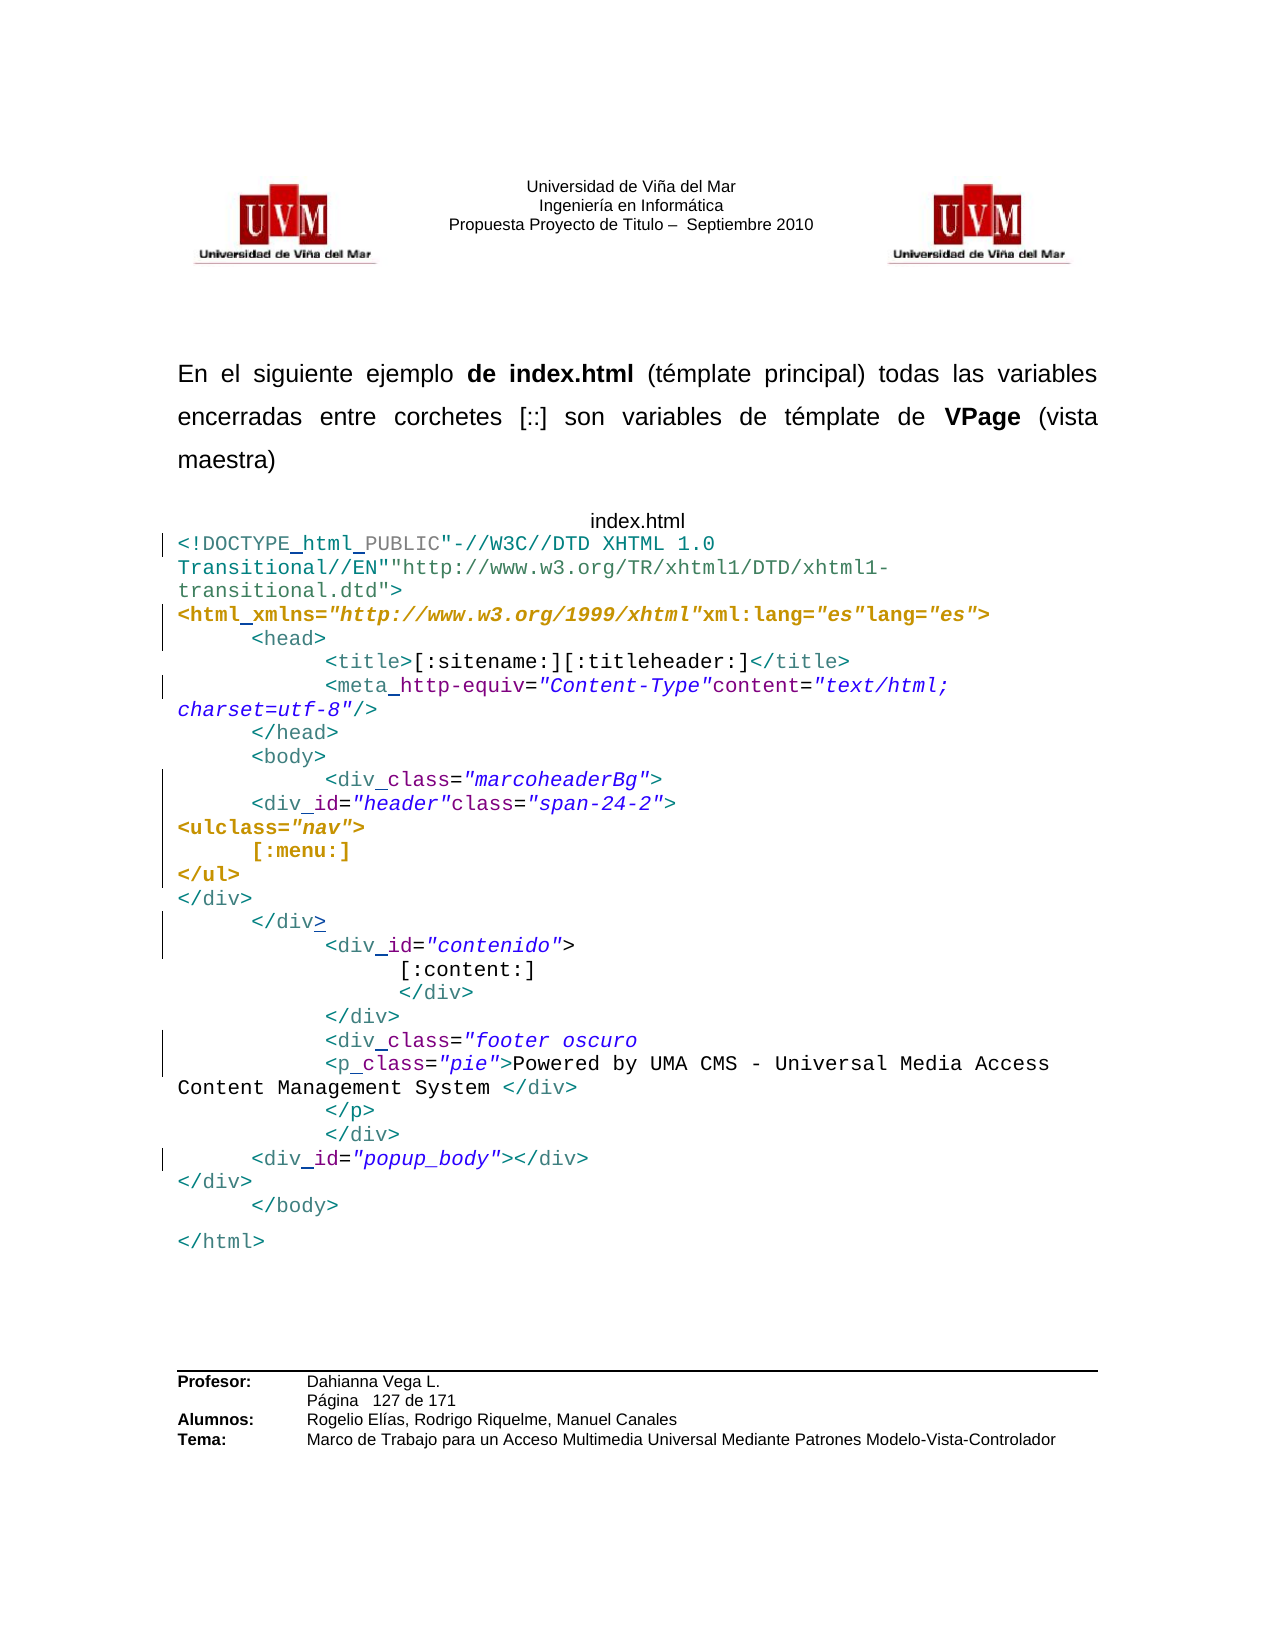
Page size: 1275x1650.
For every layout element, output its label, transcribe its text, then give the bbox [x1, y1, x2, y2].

text </ul> [177, 864, 1098, 888]
text <htmlxmlns="http://www.w3.org/1999/xhtml"xml:lang="es"lang="es"> [177, 604, 1098, 628]
text </html> [177, 1231, 1098, 1255]
text </div> [177, 1006, 1098, 1029]
text <!DOCTYPEhtmlPUBLIC"-//W3C//DTD XHTML 1.0 Transitional//EN""http://www.w3.org/TR/xhtml1/DTD/xhtml1-transitional.dtd"> [177, 533, 1098, 604]
text <divid="popup_body"></div> [177, 1148, 1098, 1171]
text [:menu:] [177, 840, 1098, 864]
text <divid="header"class="span-24-2"> [177, 793, 1098, 817]
text <pclass="pie">Powered by UMA CMS - Universal Media Access Content Management System </div> [177, 1053, 1098, 1101]
text <divclass="marcoheaderBg"> [177, 769, 1098, 793]
picture [177, 176, 390, 267]
text </div> [177, 1124, 1098, 1148]
picture [871, 176, 1084, 267]
text </body> [177, 1195, 1098, 1219]
text </div> [177, 888, 1098, 911]
subtitle index.html [177, 509, 1098, 533]
text </p> [177, 1101, 1098, 1124]
text <divid="contenido"> [177, 935, 1098, 959]
text <head> [177, 628, 1098, 651]
text </div> [177, 1171, 1098, 1195]
text <divclass="footer oscuro [177, 1029, 1098, 1053]
text </div [177, 911, 1098, 935]
text [:content:] [177, 959, 1098, 982]
text <body> [177, 746, 1098, 769]
text </div> [177, 982, 1098, 1006]
text <metahttp-equiv="Content-Type"content="text/html; charset=utf-8"/> [177, 675, 1098, 722]
text <ulclass="nav"> [177, 817, 1098, 840]
text En el siguiente ejemplo de index.html (témplate principal) todas las variables encerradas entre corchetes [::] son variables de témplate de VPage (vista maestra) [177, 359, 1098, 474]
text <title>[:sitename:][:titleheader:]</title> [177, 651, 1098, 675]
text </head> [177, 722, 1098, 746]
